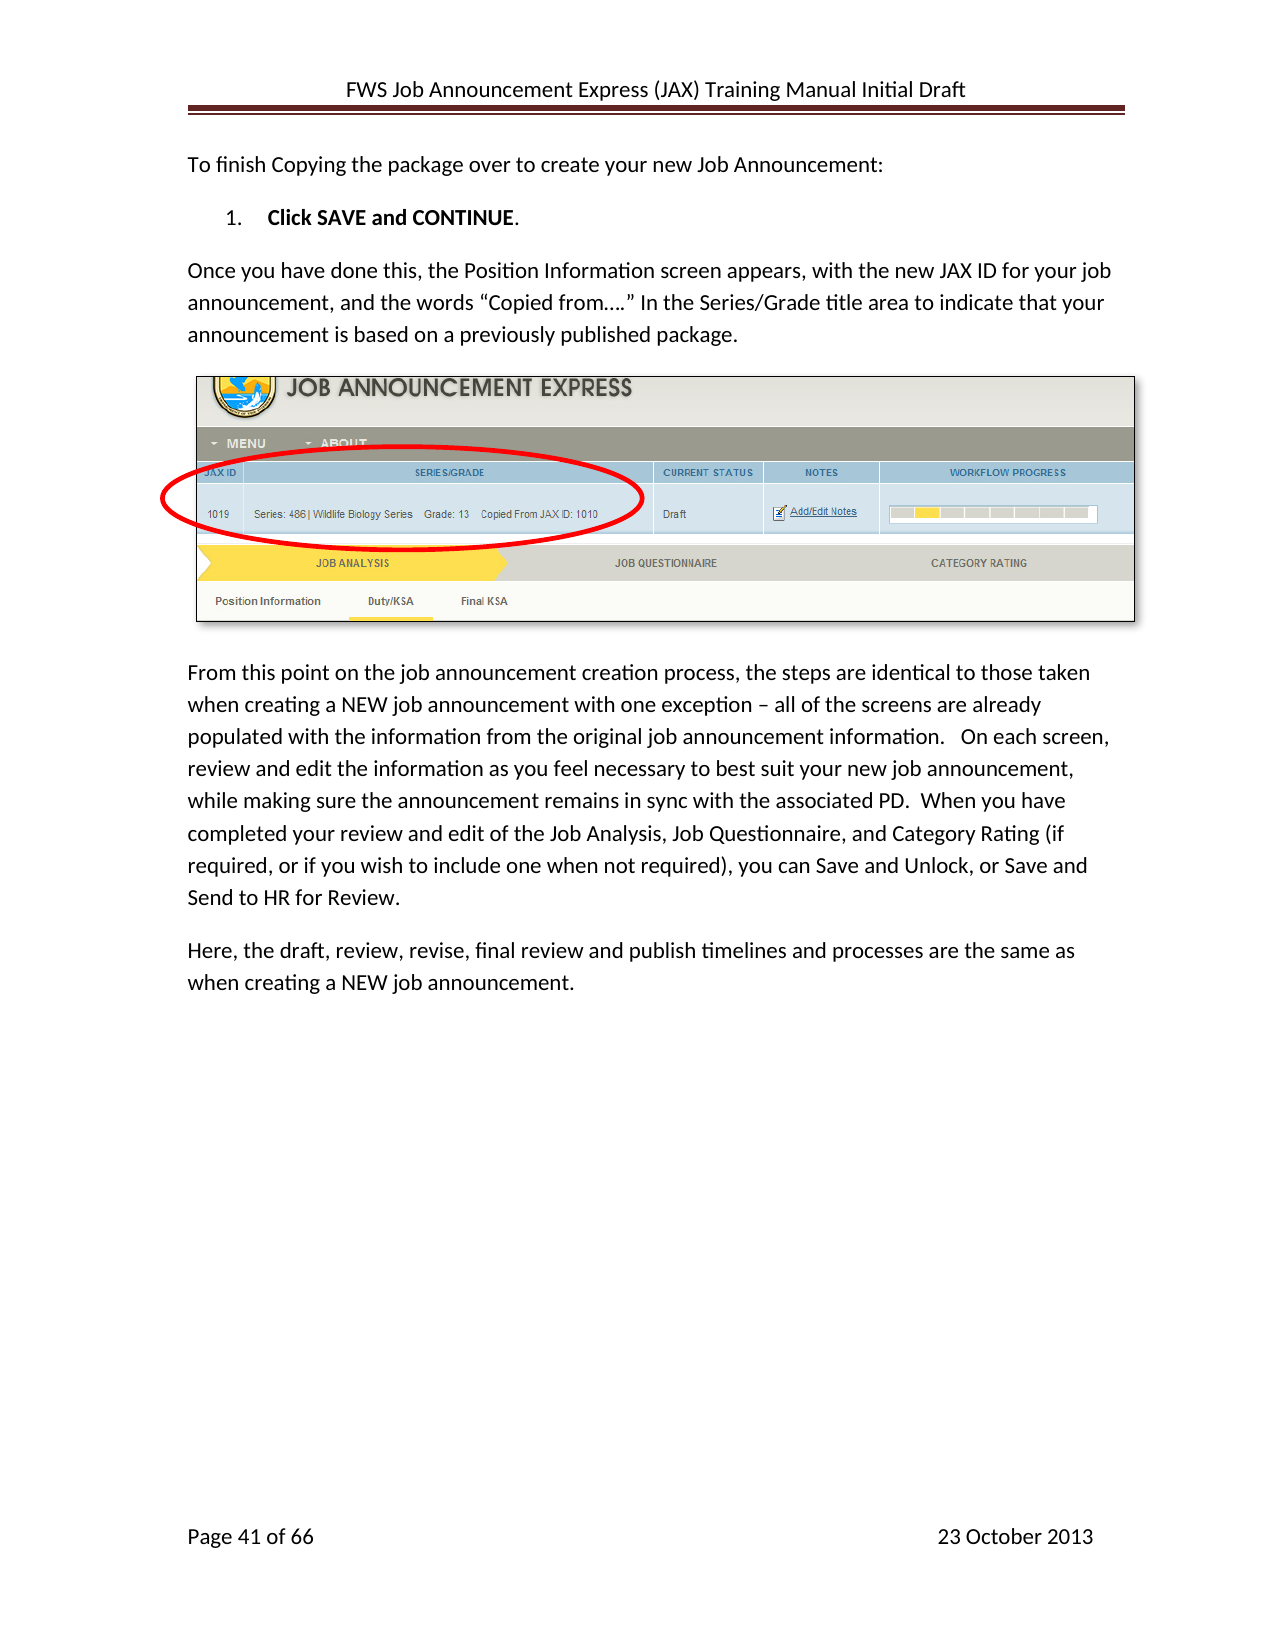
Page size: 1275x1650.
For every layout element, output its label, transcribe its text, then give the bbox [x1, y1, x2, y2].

text Once you have done this, the Position Information screen appears, with the new JAX ID for your job announcement, and the words “Copied from….” In the Series/Grade title area to indicate that your announcement is based on a previously published package. [187, 256, 1125, 348]
text From this point on the job announcement creation process, the steps are identical to those taken when creating a NEW job announcement with one exception – all of the screens are already populated with the information from the original job announcement information. On each screen, review and edit the information as you feel necessary to best suit your new job announcement, while making sure the announcement remains in sync with the associated PD. When you have completed your review and edit of the Job Analysis, Job Questionnaire, and Category Rating (if required, or if you wish to include one when not required), you can Save and Unlock, or Save and Send to HR for Review. [187, 658, 1125, 911]
list Click SAVE and CONTINUE. [225, 203, 1125, 231]
picture [197, 377, 1134, 621]
text To finish Copying the package over to create your new Job Announcement: [187, 150, 1125, 178]
text Here, the draft, review, revise, final review and publish timelines and processes are the same as when creating a NEW job announcement. [187, 936, 1125, 996]
picture [197, 450, 639, 547]
